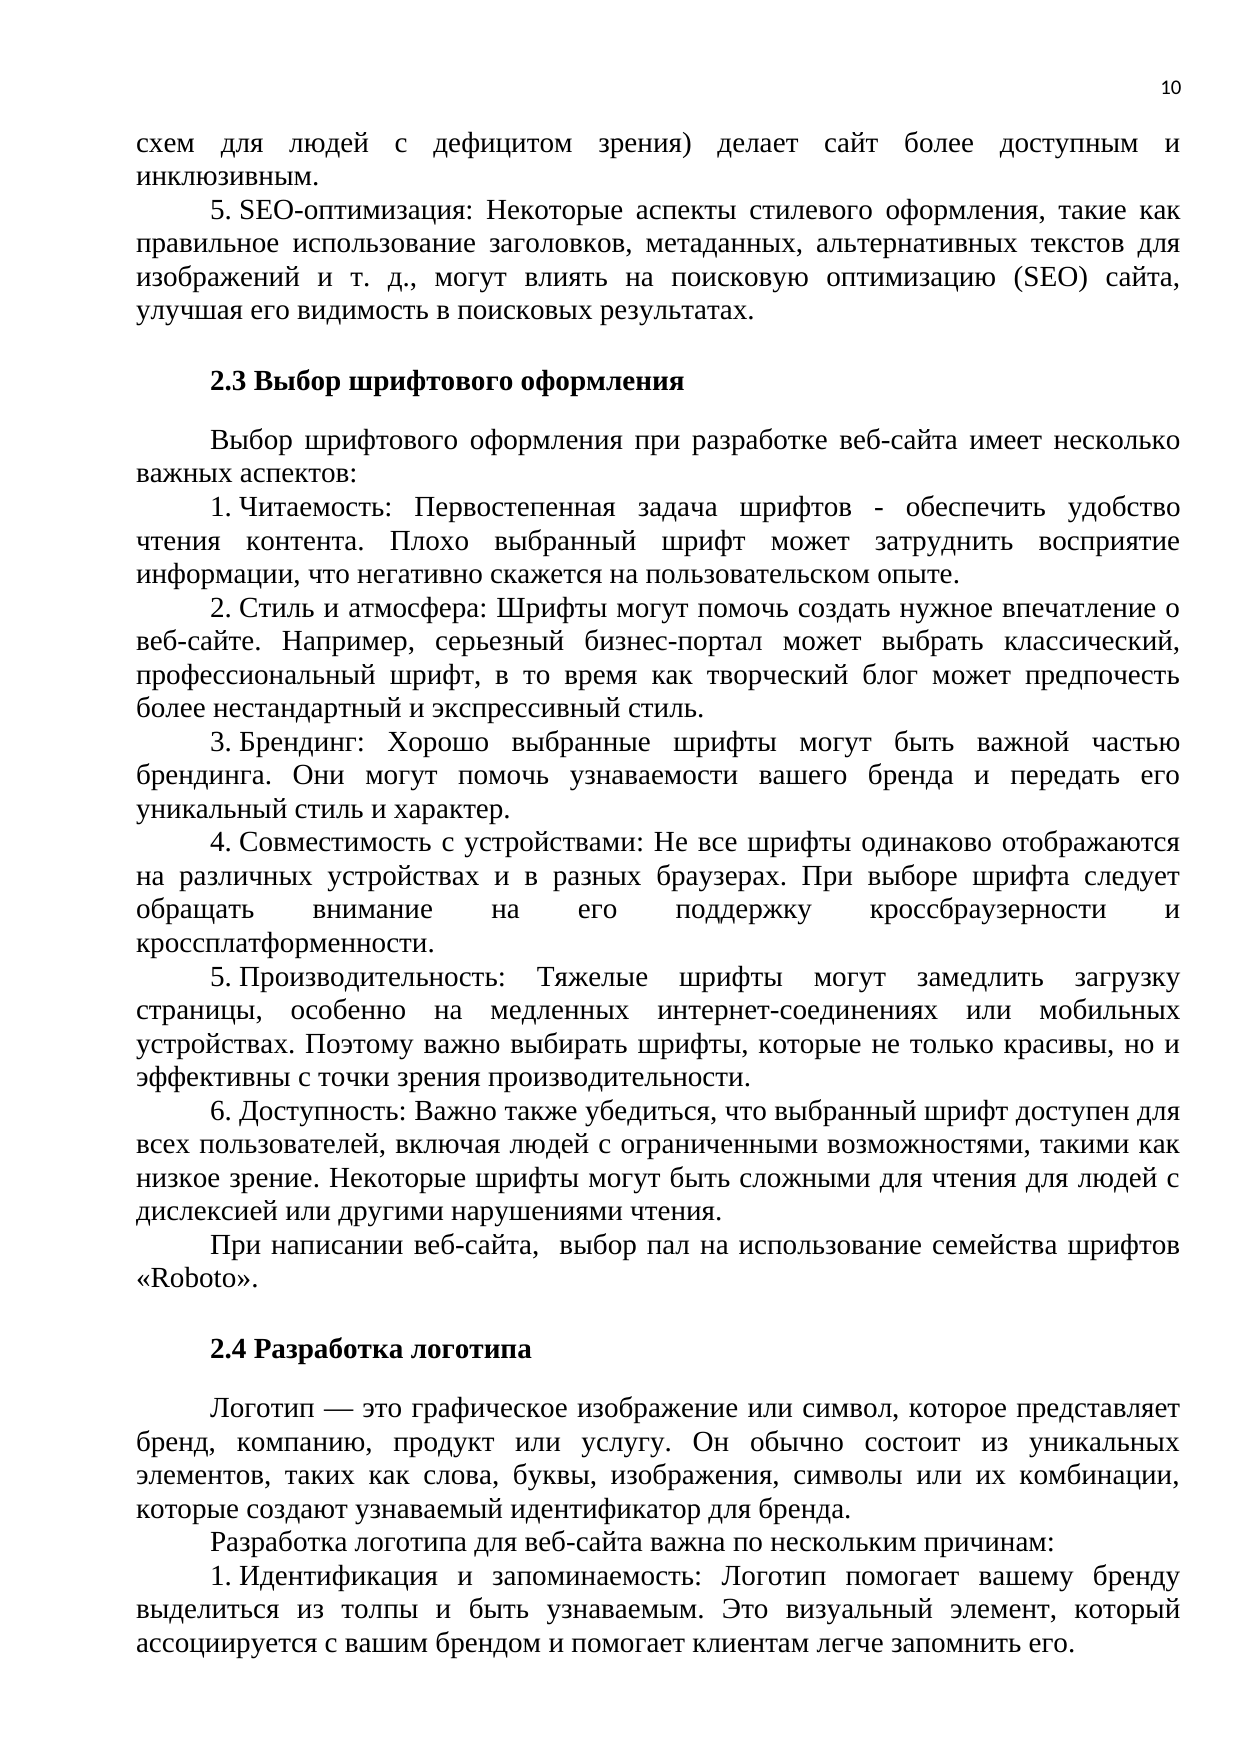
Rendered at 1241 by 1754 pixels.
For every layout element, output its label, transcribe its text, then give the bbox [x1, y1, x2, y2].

list Доступность: Важно также убедиться, что выбранный шрифт доступен для всех пользователей, включая людей с ограниченными возможностями, такими как низкое зрение. Некоторые шрифты могут быть сложными для чтения для людей с дислексией или другими нарушениями чтения. [136, 1093, 1181, 1227]
list SEO-оптимизация: Некоторые аспекты стилевого оформления, такие как правильное использование заголовков, метаданных, альтернативных текстов для изображений и т. д., могут влиять на поисковую оптимизацию (SEO) сайта, улучшая его видимость в поисковых результатах. [136, 192, 1181, 326]
text При написании веб-сайта, выбор пал на использование семейства шрифтов «Roboto». [136, 1227, 1181, 1294]
text Разработка логотипа для веб-сайта важна по нескольким причинам: [136, 1524, 1181, 1558]
text Логотип — это графическое изображение или символ, которое представляет бренд, компанию, продукт или услугу. Он обычно состоит из уникальных элементов, таких как слова, буквы, изображения, символы или их комбинации, которые создают узнаваемый идентификатор для бренда. [136, 1390, 1181, 1524]
list Читаемость: Первостепенная задача шрифтов - обеспечить удобство чтения контента. Плохо выбранный шрифт может затруднить восприятие информации, что негативно скажется на пользовательском опыте. [136, 489, 1181, 590]
text 2.3 Выбор шрифтового оформления [136, 363, 1181, 397]
list Производительность: Тяжелые шрифты могут замедлить загрузку страницы, особенно на медленных интернет-соединениях или мобильных устройствах. Поэтому важно выбирать шрифты, которые не только красивы, но и эффективны с точки зрения производительности. [136, 959, 1181, 1093]
list Брендинг: Хорошо выбранные шрифты могут быть важной частью брендинга. Они могут помочь узнаваемости вашего бренда и передать его уникальный стиль и характер. [136, 724, 1181, 824]
text Выбор шрифтового оформления при разработке веб-сайта имеет несколько важных аспектов: [136, 422, 1181, 489]
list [136, 125, 1181, 192]
text 2.4 Разработка логотипа [136, 1332, 1181, 1365]
list Идентификация и запоминаемость: Логотип помогает вашему бренду выделиться из толпы и быть узнаваемым. Это визуальный элемент, который ассоциируется с вашим брендом и помогает клиентам легче запомнить его. [136, 1558, 1181, 1658]
list Стиль и атмосфера: Шрифты могут помочь создать нужное впечатление о веб-сайте. Например, серьезный бизнес-портал может выбрать классический, профессиональный шрифт, в то время как творческий блог может предпочесть более нестандартный и экспрессивный стиль. [136, 590, 1181, 724]
list Совместимость с устройствами: Не все шрифты одинаково отображаются на различных устройствах и в разных браузерах. При выборе шрифта следует обращать внимание на его поддержку кроссбраузерности и кроссплатформенности. [136, 824, 1181, 959]
